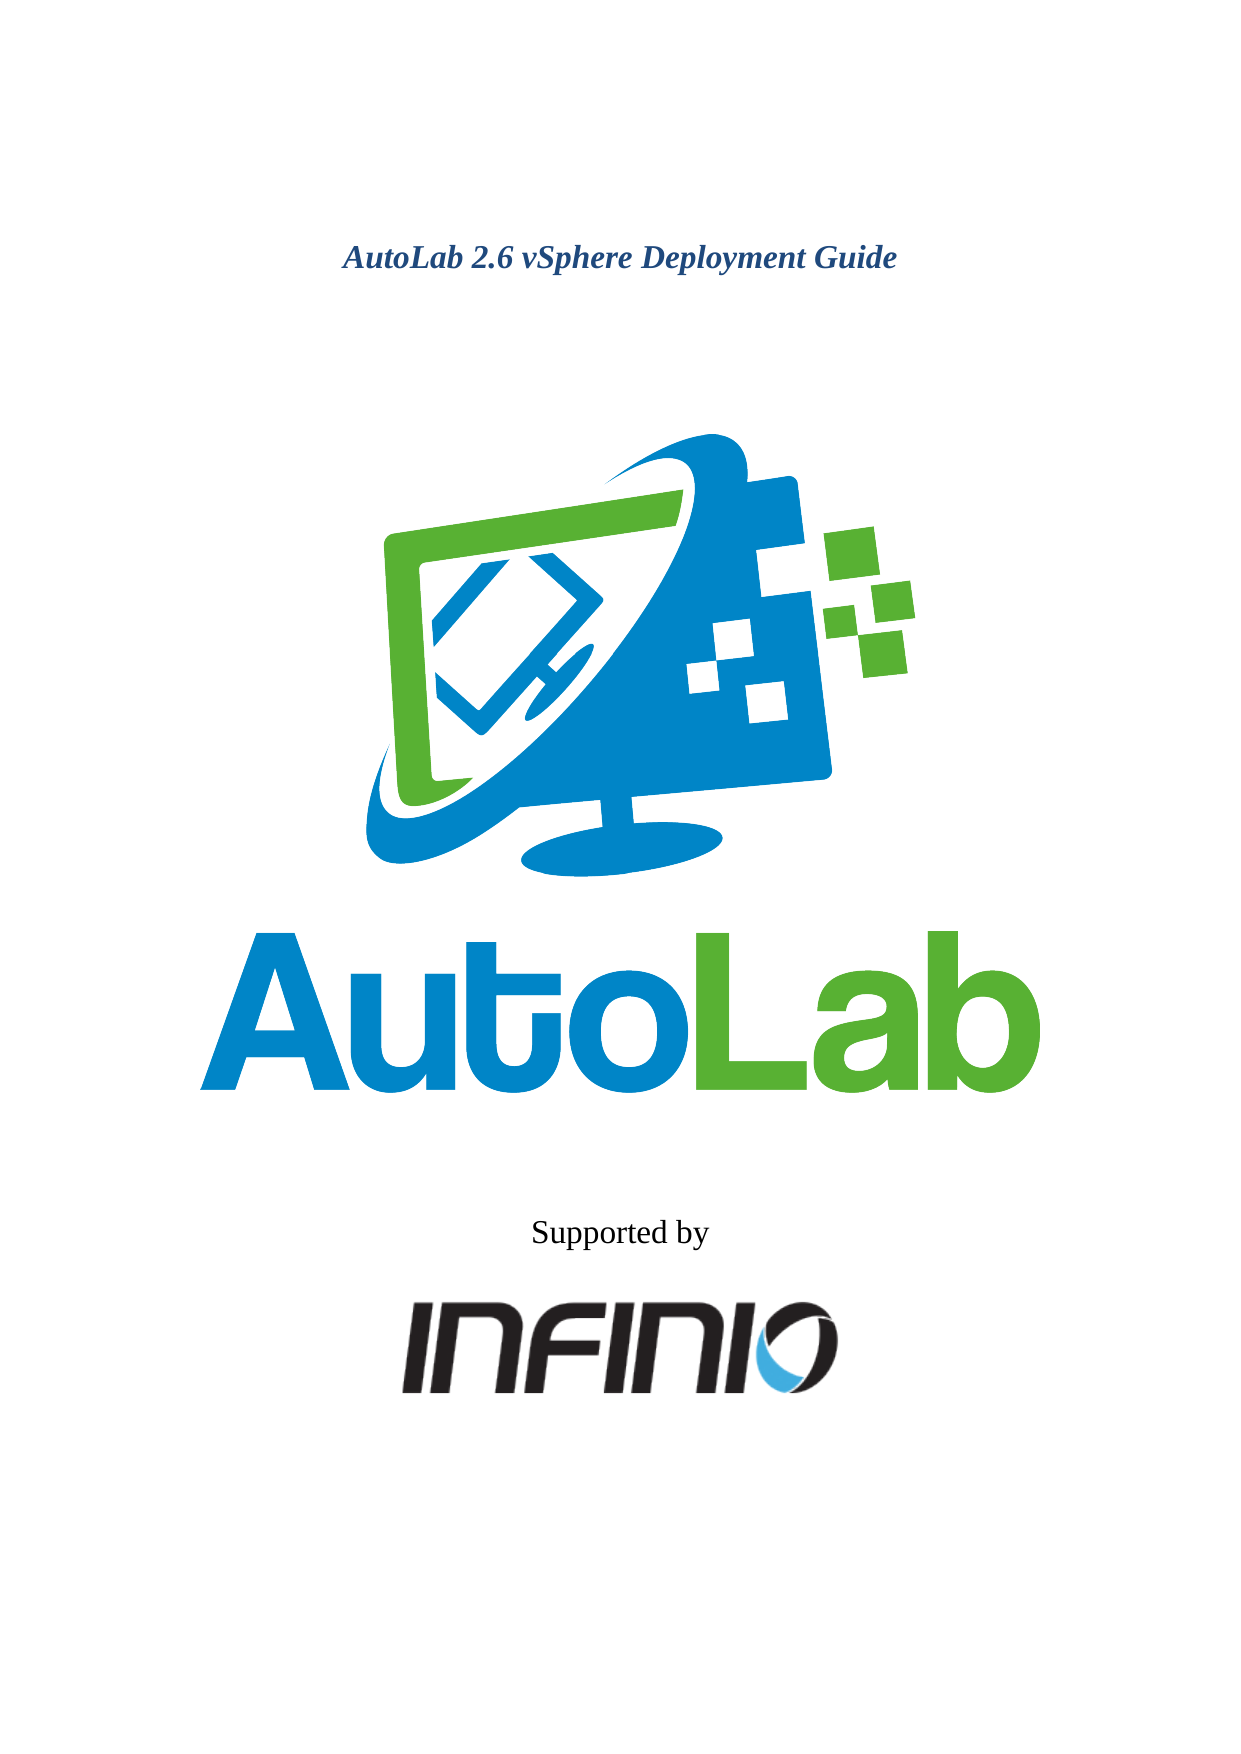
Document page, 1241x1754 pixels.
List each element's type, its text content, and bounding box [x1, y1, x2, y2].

title Supported by [150, 1213, 1090, 1251]
picture [395, 1296, 846, 1398]
picture [713, 619, 753, 660]
picture [687, 661, 719, 693]
picture [256, 972, 294, 1030]
subtitle AutoLab 2.6 vSphere Deployment Guide [150, 237, 1090, 276]
picture [200, 434, 1040, 1093]
picture [602, 997, 656, 1066]
picture [746, 682, 787, 723]
